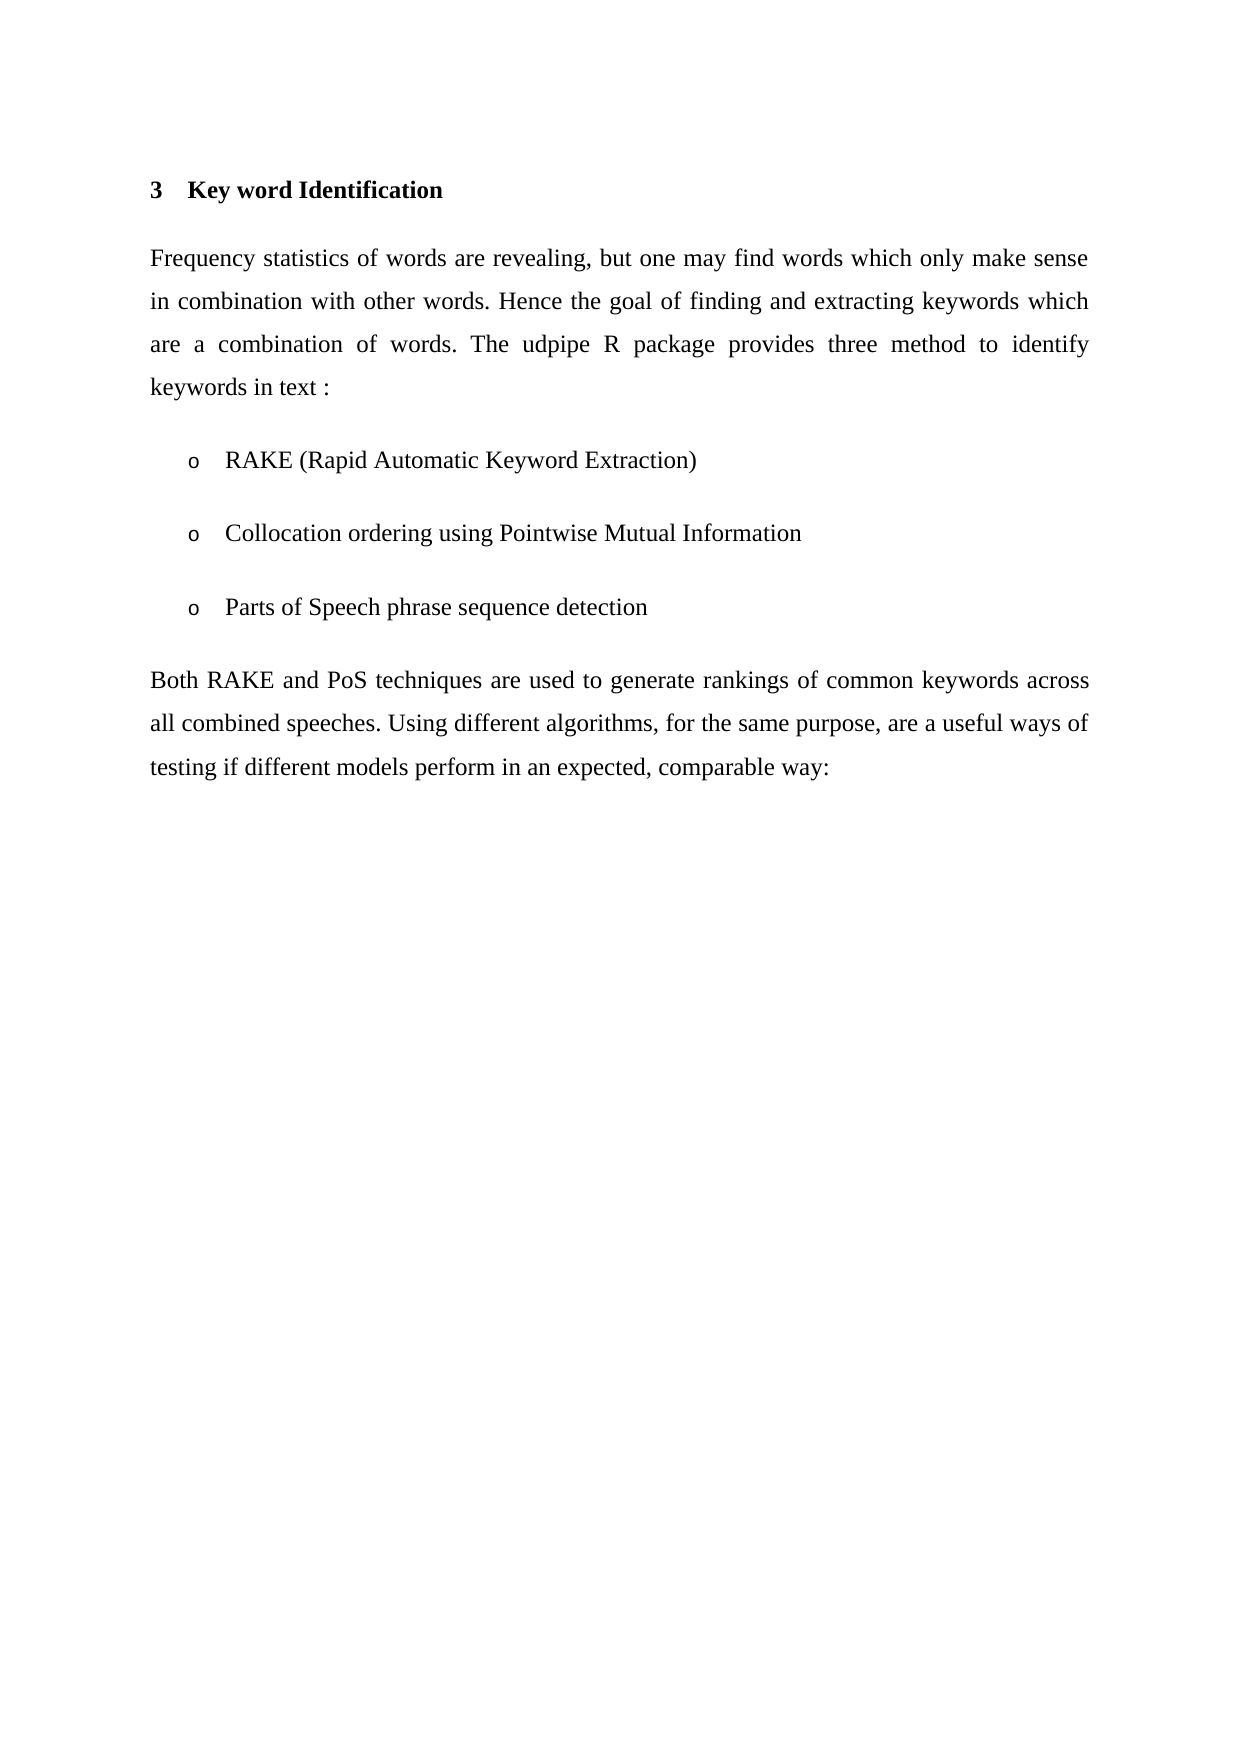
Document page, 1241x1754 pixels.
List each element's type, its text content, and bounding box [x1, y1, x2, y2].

list Parts of Speech phrase sequence detection [187, 592, 1090, 621]
text Both RAKE and PoS techniques are used to generate rankings of common keywords across all combined speeches. Using different algorithms, for the same purpose, are a useful ways of testing if different models perform in an expected, comparable way: [150, 665, 1090, 780]
list Collocation ordering using Pointwise Mutual Information [187, 518, 1090, 548]
subtitle Key word Identification [150, 175, 1090, 204]
list RAKE (Rapid Automatic Keyword Extraction) [187, 445, 1090, 474]
text Frequency statistics of words are revealing, but one may find words which only make sense in combination with other words. Hence the goal of finding and extracting keywords which are a combination of words. The udpipe R package provides three method to identify keywords in text : [150, 243, 1090, 401]
